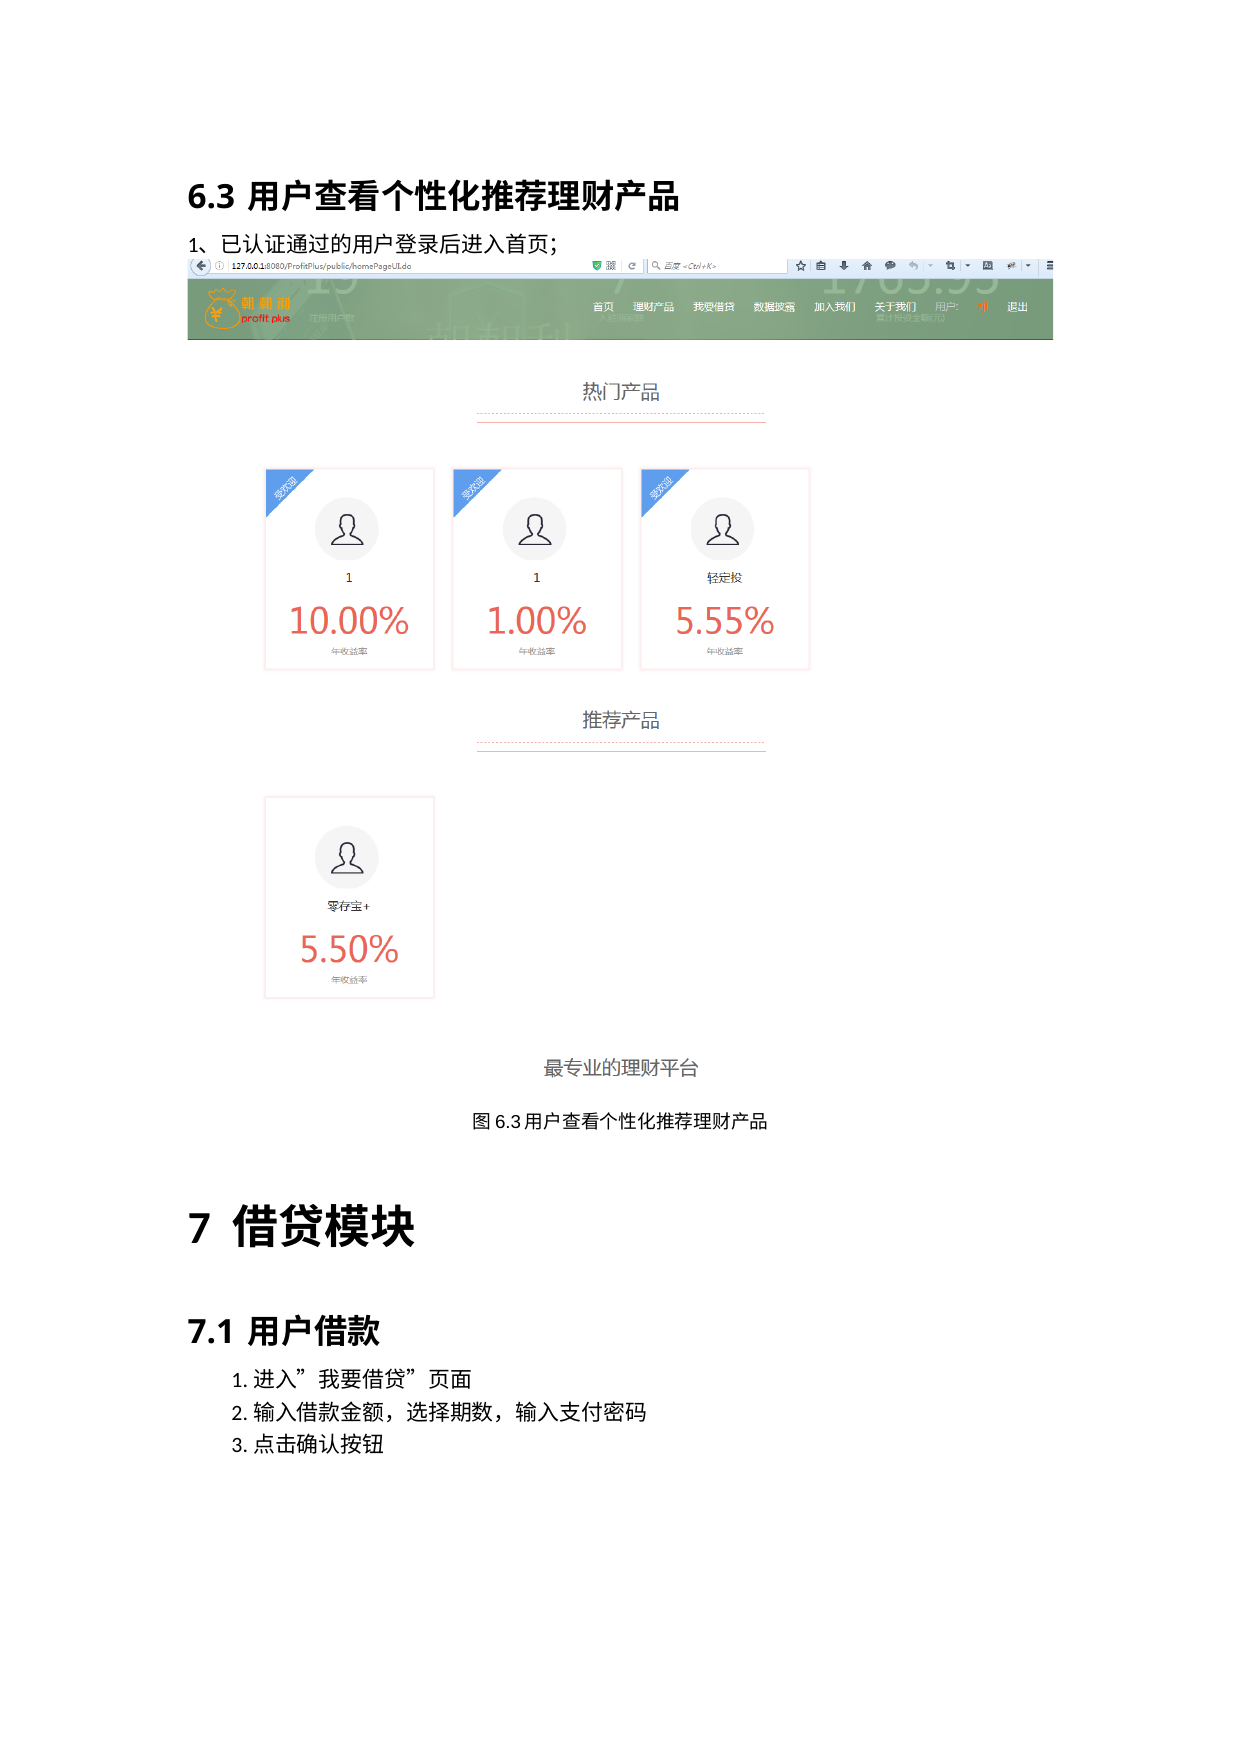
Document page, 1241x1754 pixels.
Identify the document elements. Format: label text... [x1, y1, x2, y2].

subtitle 用户借款 [187, 1297, 1053, 1362]
list 进入”我要借贷”页面 [187, 1362, 1053, 1394]
text 图 6.3用户查看个性化推荐理财产品 [187, 1104, 1053, 1137]
picture [187, 259, 1054, 1079]
list 点击确认按钮 [187, 1427, 1053, 1459]
text 1、已认证通过的用户登录后进入首页； [187, 227, 1053, 259]
subtitle 用户查看个性化推荐理财产品 [187, 162, 1053, 227]
subtitle 借贷模块 [187, 1174, 1053, 1272]
list 输入借款金额，选择期数，输入支付密码 [187, 1394, 1053, 1427]
